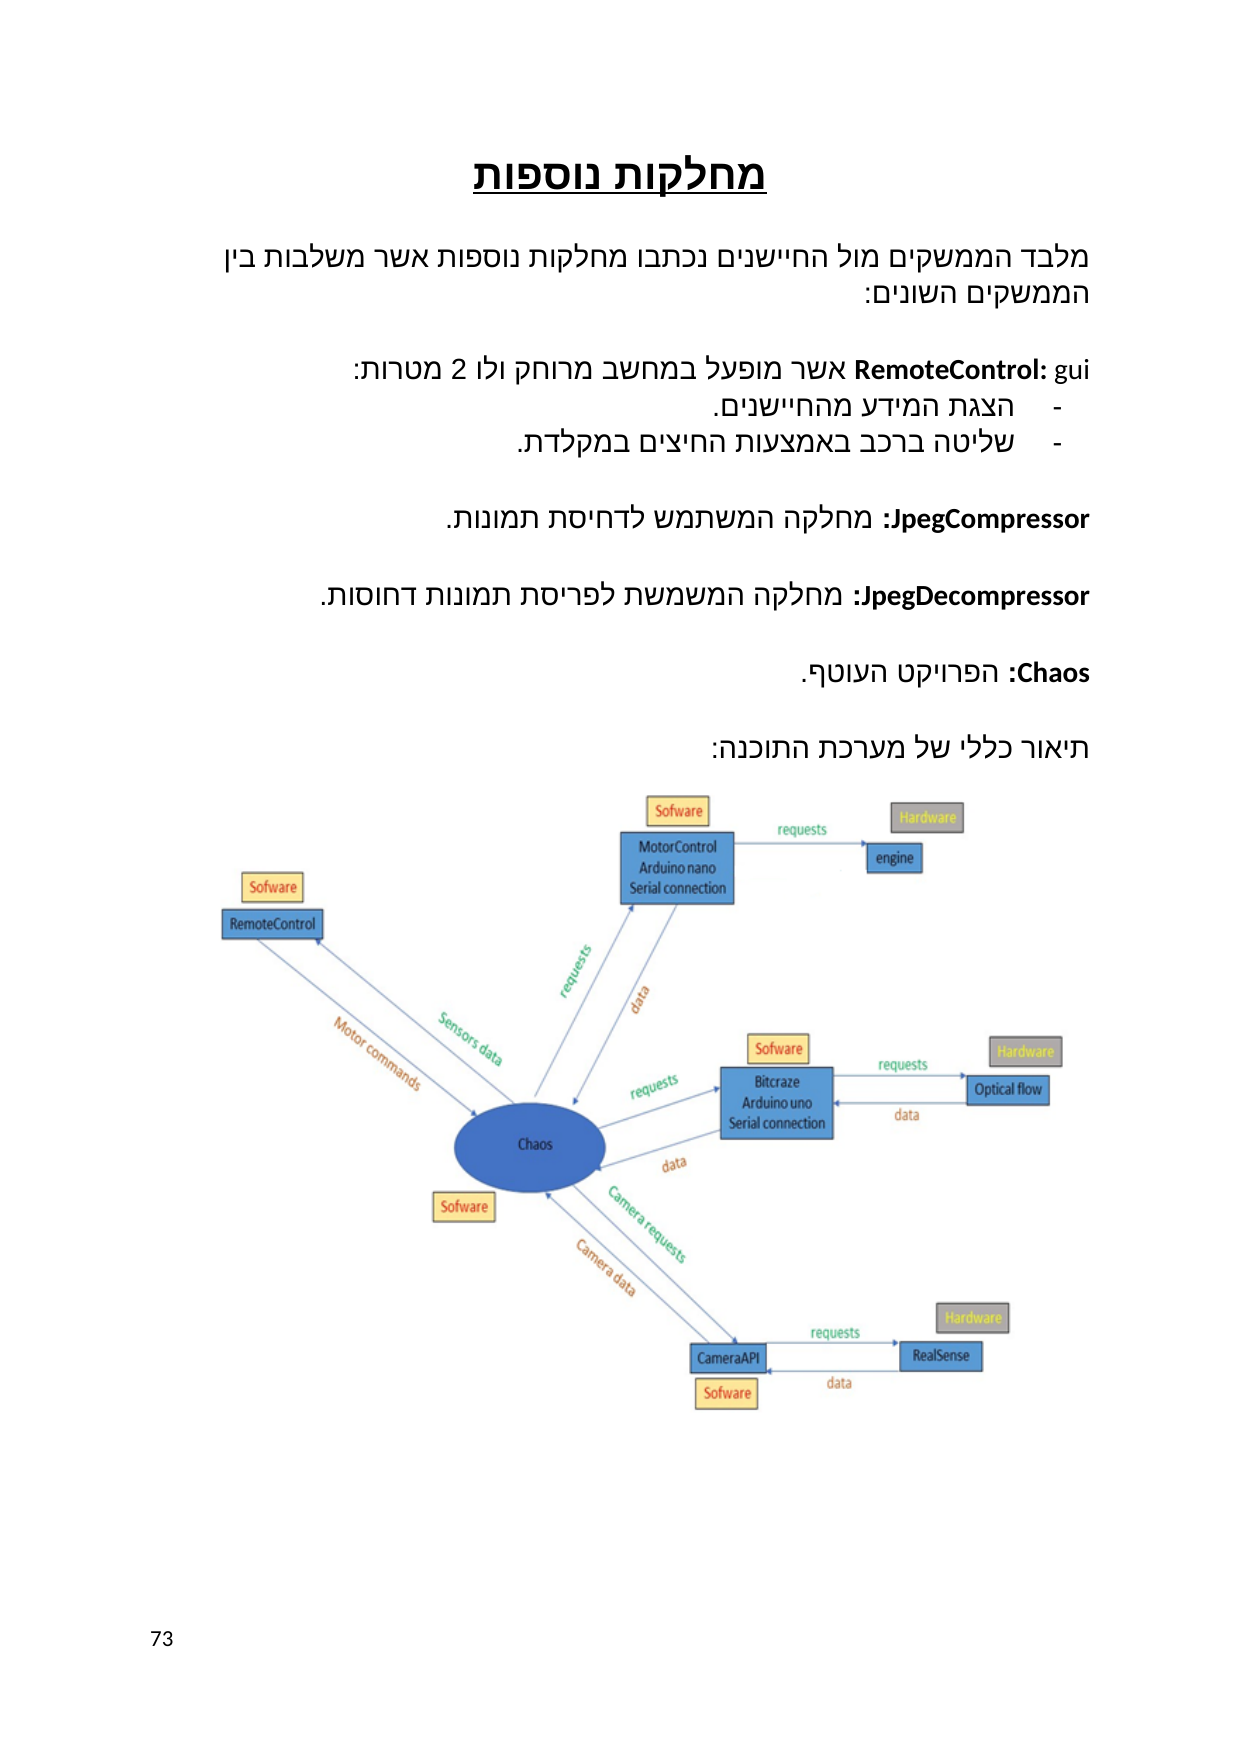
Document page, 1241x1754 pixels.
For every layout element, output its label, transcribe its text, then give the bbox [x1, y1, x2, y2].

text תיאור כללי של מערכת התוכנה: [150, 731, 1090, 766]
text Chaos: הפרויקט העוטף. [150, 654, 1090, 689]
picture [150, 766, 1090, 1427]
list הצגת המידע מהחיישנים. [150, 389, 1053, 423]
text מלבד הממשקים מול החיישנים נכתבו מחלקות נוספות אשר משלבות בין הממשקים השונים: [150, 240, 1090, 310]
text RemoteControl: gui אשר מופעל במחשב מרוחק ולו 2 מטרות: [150, 351, 1090, 386]
text JpegCompressor: מחלקה המשתמש לדחיסת תמונות. [150, 500, 1090, 536]
text JpegDecompressor: מחלקה המשמשת לפריסת תמונות דחוסות. [150, 577, 1090, 612]
text מחלקות נוספות [150, 150, 1090, 198]
list שליטה ברכב באמצעות החיצים במקלדת. [150, 425, 1053, 459]
